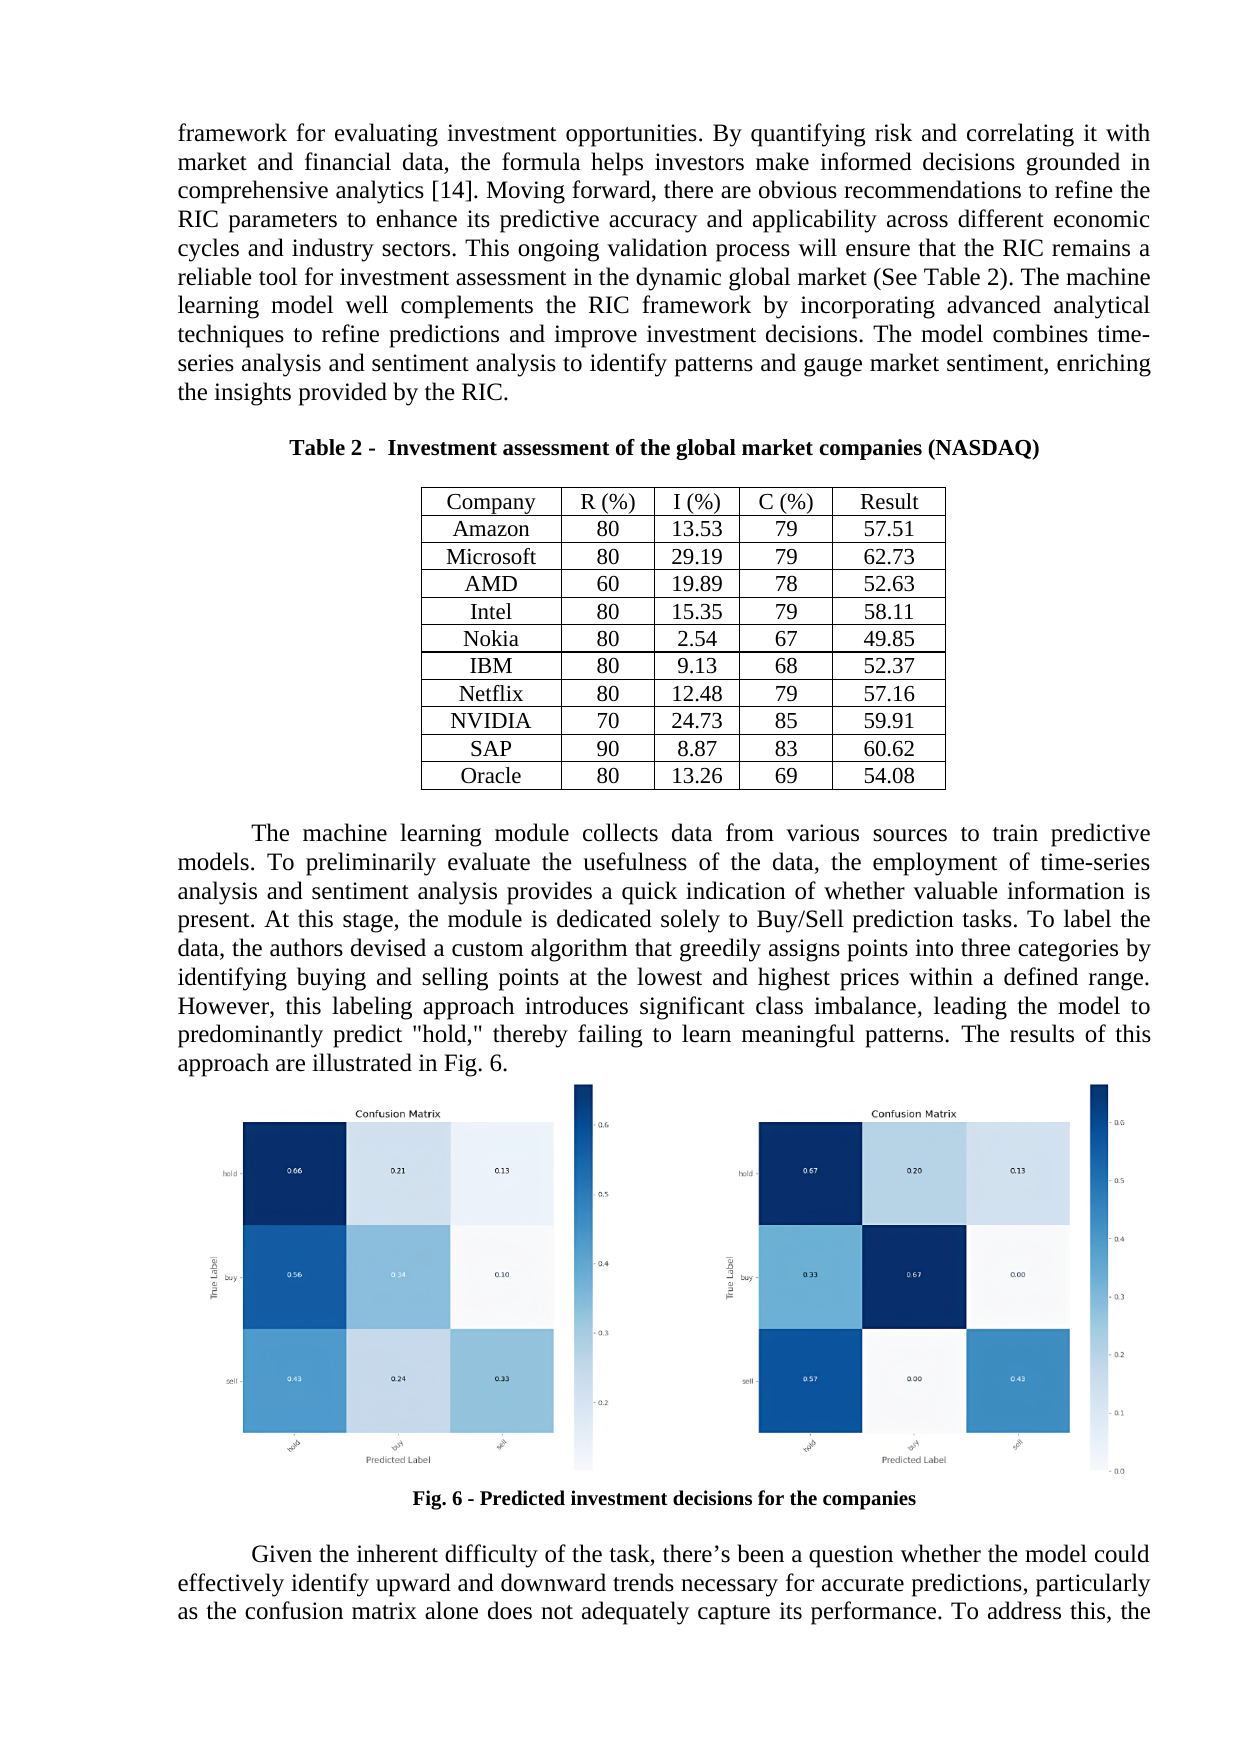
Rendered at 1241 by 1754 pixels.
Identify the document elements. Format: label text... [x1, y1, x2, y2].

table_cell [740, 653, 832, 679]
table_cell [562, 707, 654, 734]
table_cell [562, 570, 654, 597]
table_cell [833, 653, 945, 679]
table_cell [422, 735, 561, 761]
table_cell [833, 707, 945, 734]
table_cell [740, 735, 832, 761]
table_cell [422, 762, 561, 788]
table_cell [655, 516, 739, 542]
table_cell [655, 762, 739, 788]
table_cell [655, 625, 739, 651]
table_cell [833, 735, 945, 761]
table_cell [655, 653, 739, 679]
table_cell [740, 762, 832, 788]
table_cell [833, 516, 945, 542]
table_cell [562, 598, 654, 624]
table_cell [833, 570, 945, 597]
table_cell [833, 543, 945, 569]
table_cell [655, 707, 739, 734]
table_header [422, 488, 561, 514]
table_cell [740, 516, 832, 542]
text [177, 1539, 1152, 1625]
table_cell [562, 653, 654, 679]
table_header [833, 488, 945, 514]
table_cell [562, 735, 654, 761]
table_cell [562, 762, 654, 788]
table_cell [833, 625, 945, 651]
picture [185, 1077, 1144, 1486]
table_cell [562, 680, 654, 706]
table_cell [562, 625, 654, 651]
text Fig. 6 - Predicted investment decisions for the companies [177, 1486, 1152, 1510]
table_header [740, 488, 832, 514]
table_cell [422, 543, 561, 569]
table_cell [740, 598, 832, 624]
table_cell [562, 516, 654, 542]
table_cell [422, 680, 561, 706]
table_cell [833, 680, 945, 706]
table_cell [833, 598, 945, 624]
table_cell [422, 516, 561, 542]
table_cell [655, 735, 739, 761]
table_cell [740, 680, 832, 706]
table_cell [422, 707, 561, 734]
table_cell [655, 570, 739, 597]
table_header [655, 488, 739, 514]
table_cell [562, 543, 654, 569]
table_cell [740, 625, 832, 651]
text The machine learning module collects data from various sources to train predictive models. To preliminarily evaluate the usefulness of the data, the employment of time-series analysis and sentiment analysis provides a quick indication of whether valuable information is present. At this stage, the module is dedicated solely to Buy/Sell prediction tasks. To label the data, the authors devised a custom algorithm that greedily assigns points into three categories by identifying buying and selling points at the lowest and highest prices within a defined range. However, this labeling approach introduces significant class imbalance, leading the model to predominantly predict "hold," thereby failing to learn meaningful patterns. The results of this approach are illustrated in Fig. 6. [177, 818, 1152, 1077]
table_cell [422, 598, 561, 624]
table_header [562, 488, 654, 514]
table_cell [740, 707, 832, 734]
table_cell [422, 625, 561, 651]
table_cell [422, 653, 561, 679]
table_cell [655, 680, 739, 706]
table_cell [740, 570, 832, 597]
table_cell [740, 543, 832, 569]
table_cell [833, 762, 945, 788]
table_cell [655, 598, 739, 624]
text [177, 118, 1152, 406]
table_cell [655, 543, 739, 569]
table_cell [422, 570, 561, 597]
text Table 2 - Investment assessment of the global market companies (NASDAQ) [177, 434, 1152, 461]
